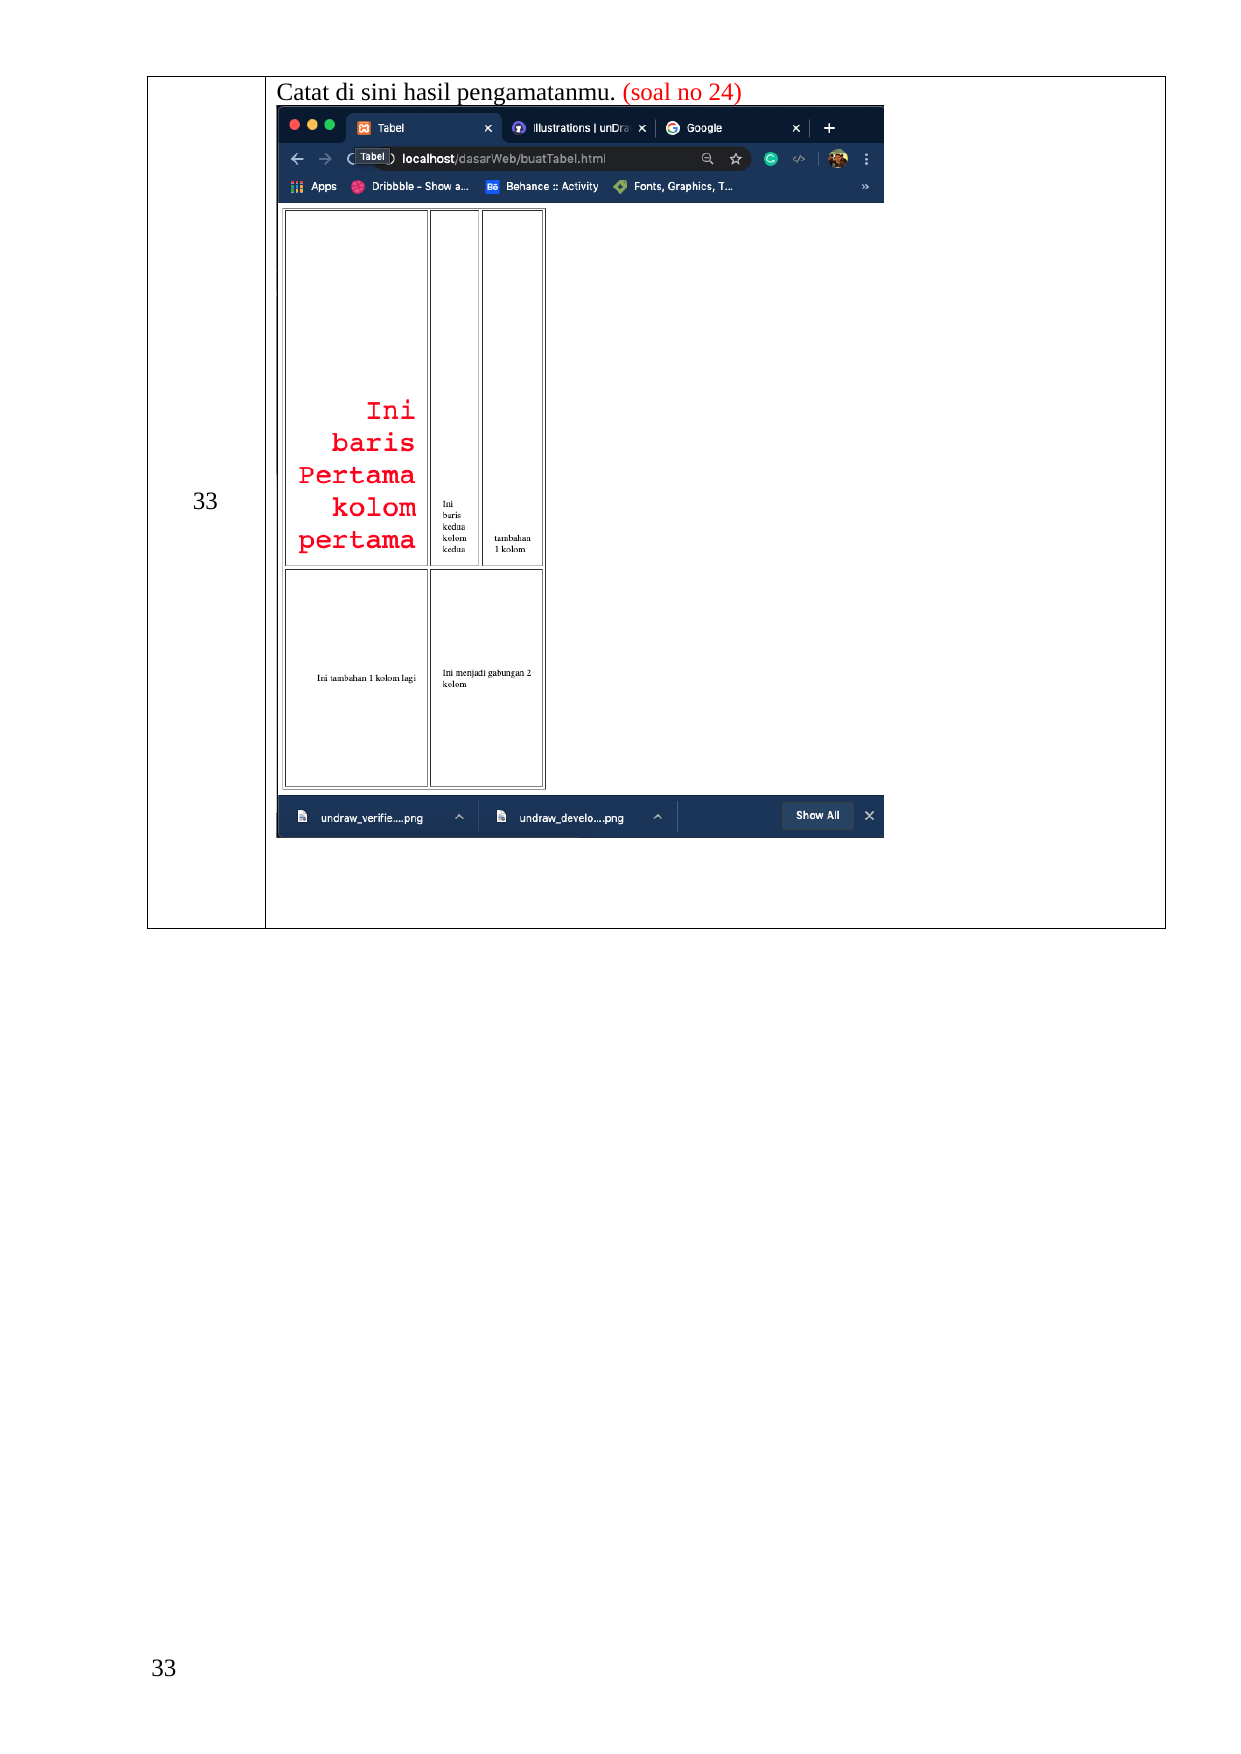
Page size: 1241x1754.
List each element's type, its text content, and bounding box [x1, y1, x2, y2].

picture [276, 105, 884, 838]
table_cell Catat di sini hasil pengamatanmu. (soal no 24) [266, 77, 1165, 928]
table_cell 33 [148, 77, 265, 928]
